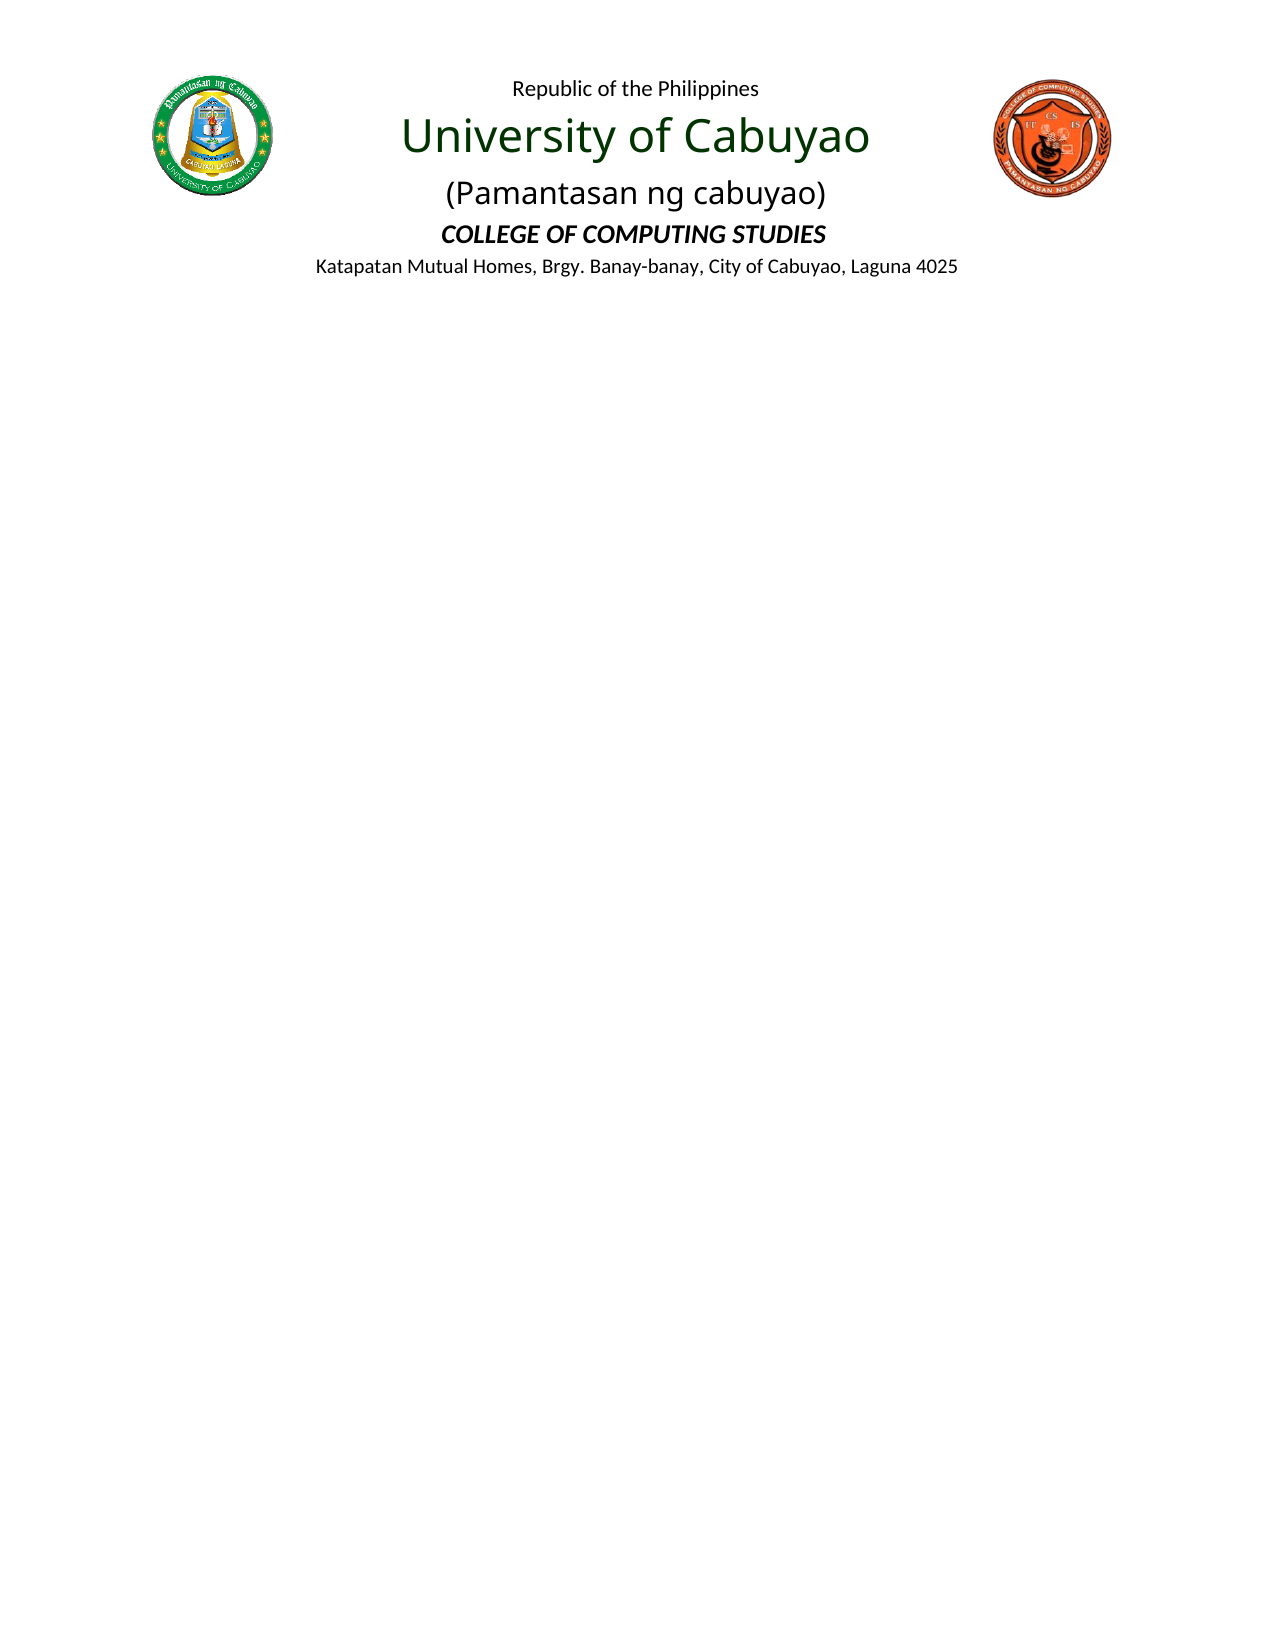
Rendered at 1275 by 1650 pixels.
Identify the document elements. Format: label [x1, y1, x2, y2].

picture [985, 70, 1120, 206]
picture [151, 73, 273, 196]
